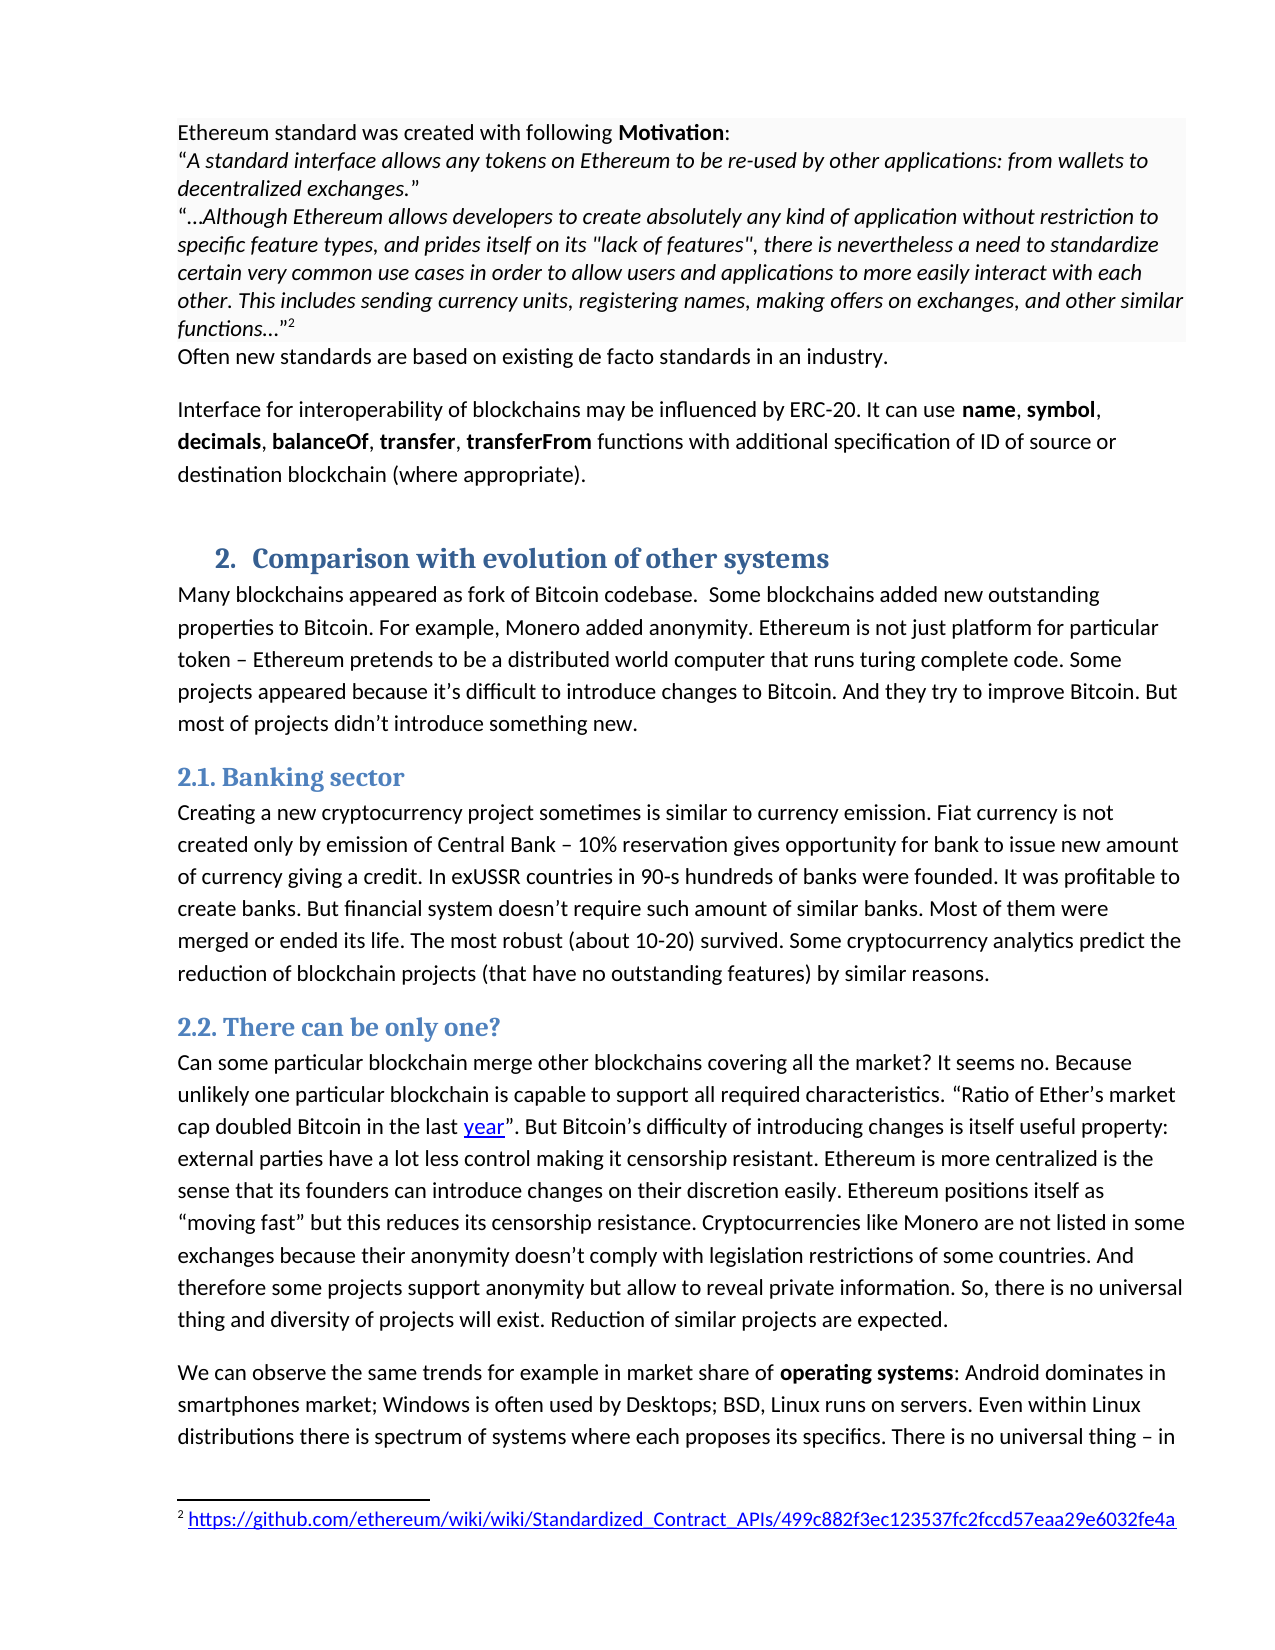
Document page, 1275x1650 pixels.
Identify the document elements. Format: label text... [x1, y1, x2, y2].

subtitle Comparison with evolution of other systems [215, 542, 1186, 575]
text Ethereum standard was created with following Motivation: [177, 118, 1186, 146]
text Many blockchains appeared as fork of Bitcoin codebase. Some blockchains added new outstanding properties to Bitcoin. For example, Monero added anonymity. Ethereum is not just platform for particular token – Ethereum pretends to be a distributed world computer that runs turing complete code. Some projects appeared because it’s difficult to introduce changes to Bitcoin. And they try to improve Bitcoin. But most of projects didn’t introduce something new. [177, 580, 1186, 737]
subtitle 2.1. Banking sector [177, 762, 1186, 793]
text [177, 1358, 1186, 1451]
subtitle 2.2. There can be only one? [177, 1012, 1186, 1043]
text Often new standards are based on existing de facto standards in an industry. [177, 342, 1186, 370]
text “…Although Ethereum allows developers to create absolutely any kind of application without restriction to specific feature types, and prides itself on its "lack of features", there is nevertheless a need to standardize certain very common use cases in order to allow users and applications to more easily interact with each other. This includes sending currency units, registering names, making offers on exchanges, and other similar functions…” [177, 202, 1186, 342]
text Interface for interoperability of blockchains may be influenced by ERC-20. It can use name, symbol, decimals, balanceOf, transfer, transferFrom functions with additional specification of ID of source or destination blockchain (where appropriate). [177, 395, 1186, 488]
text “A standard interface allows any tokens on Ethereum to be re-used by other applications: from wallets to decentralized exchanges.” [177, 146, 1186, 202]
text Can some particular blockchain merge other blockchains covering all the market? It seems no. Because unlikely one particular blockchain is capable to support all required characteristics. “Ratio of Ether’s market cap doubled Bitcoin in the last year”. But Bitcoin’s difficulty of introducing changes is itself useful property: external parties have a lot less control making it censorship resistant. Ethereum is more centralized is the sense that its founders can introduce changes on their discretion easily. Ethereum positions itself as “moving fast” but this reduces its censorship resistance. Cryptocurrencies like Monero are not listed in some exchanges because their anonymity doesn’t comply with legislation restrictions of some countries. And therefore some projects support anonymity but allow to reveal private information. So, there is no universal thing and diversity of projects will exist. Reduction of similar projects are expected. [177, 1048, 1186, 1333]
text Creating a new cryptocurrency project sometimes is similar to currency emission. Fiat currency is not created only by emission of Central Bank – 10% reservation gives opportunity for bank to issue new amount of currency giving a credit. In exUSSR countries in 90-s hundreds of banks were founded. It was profitable to create banks. But financial system doesn’t require such amount of similar banks. Most of them were merged or ended its life. The most robust (about 10-20) survived. Some cryptocurrency analytics predict the reduction of blockchain projects (that have no outstanding features) by similar reasons. [177, 798, 1186, 987]
